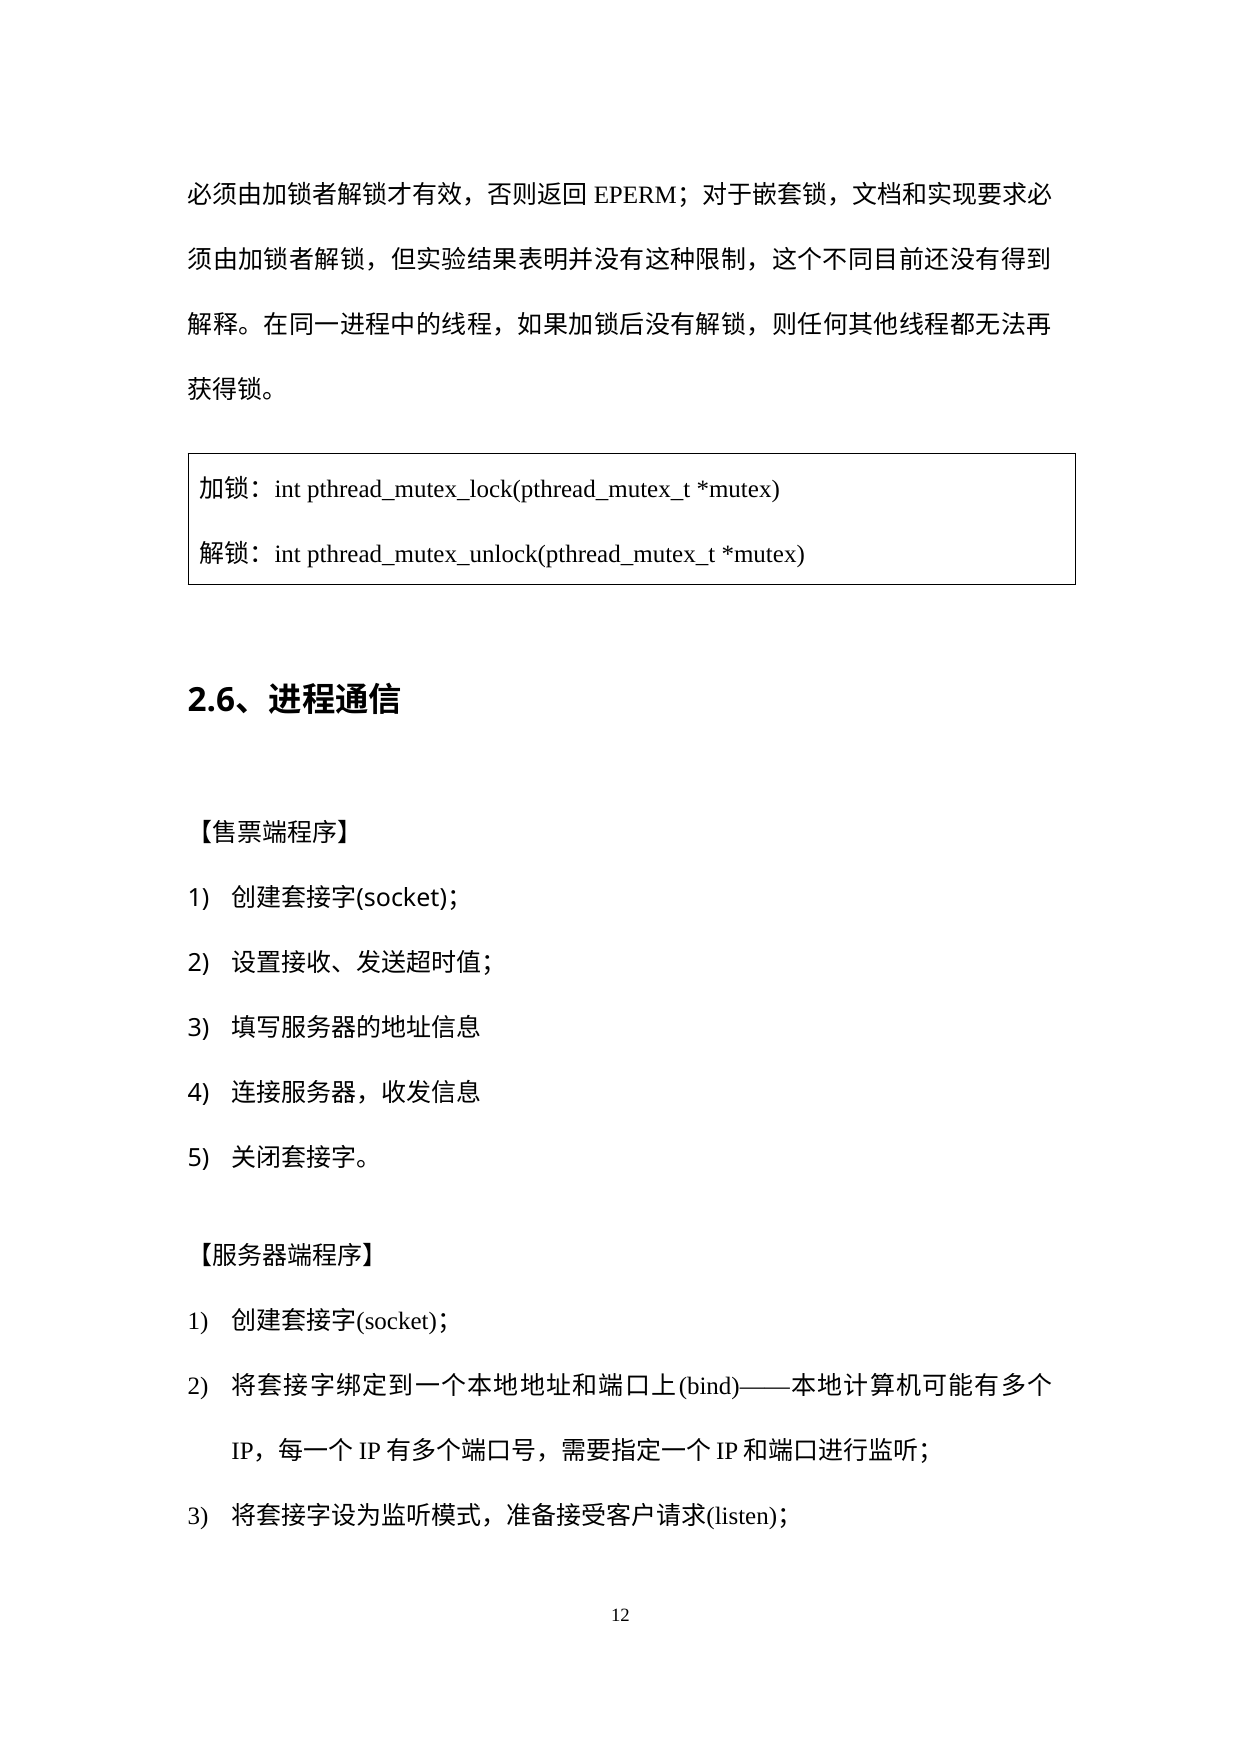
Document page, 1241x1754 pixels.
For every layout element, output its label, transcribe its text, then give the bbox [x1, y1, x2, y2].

list 将套接字设为监听模式，准备接受客户请求(listen)； [187, 1481, 1053, 1546]
text 【售票端程序】 [187, 798, 1053, 863]
table_header 加锁：int pthread_mutex_lock(pthread_mutex_t *mutex) 解锁：int pthread_mutex_unlock(pthread_mutex_t *mutex) [189, 454, 1075, 584]
subtitle 2.6、进程通信 [187, 664, 1053, 729]
list 连接服务器，收发信息 [187, 1058, 1053, 1123]
list 创建套接字(socket)； [187, 863, 1053, 928]
list 关闭套接字。 [187, 1123, 1053, 1188]
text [187, 160, 1053, 420]
list 设置接收、发送超时值； [187, 928, 1053, 993]
text 【服务器端程序】 [187, 1221, 1053, 1286]
list 将套接字绑定到一个本地地址和端口上(bind)——本地计算机可能有多个IP，每一个IP有多个端口号，需要指定一个IP和端口进行监听； [187, 1351, 1053, 1481]
list 填写服务器的地址信息 [187, 993, 1053, 1058]
list 创建套接字(socket)； [187, 1286, 1053, 1351]
